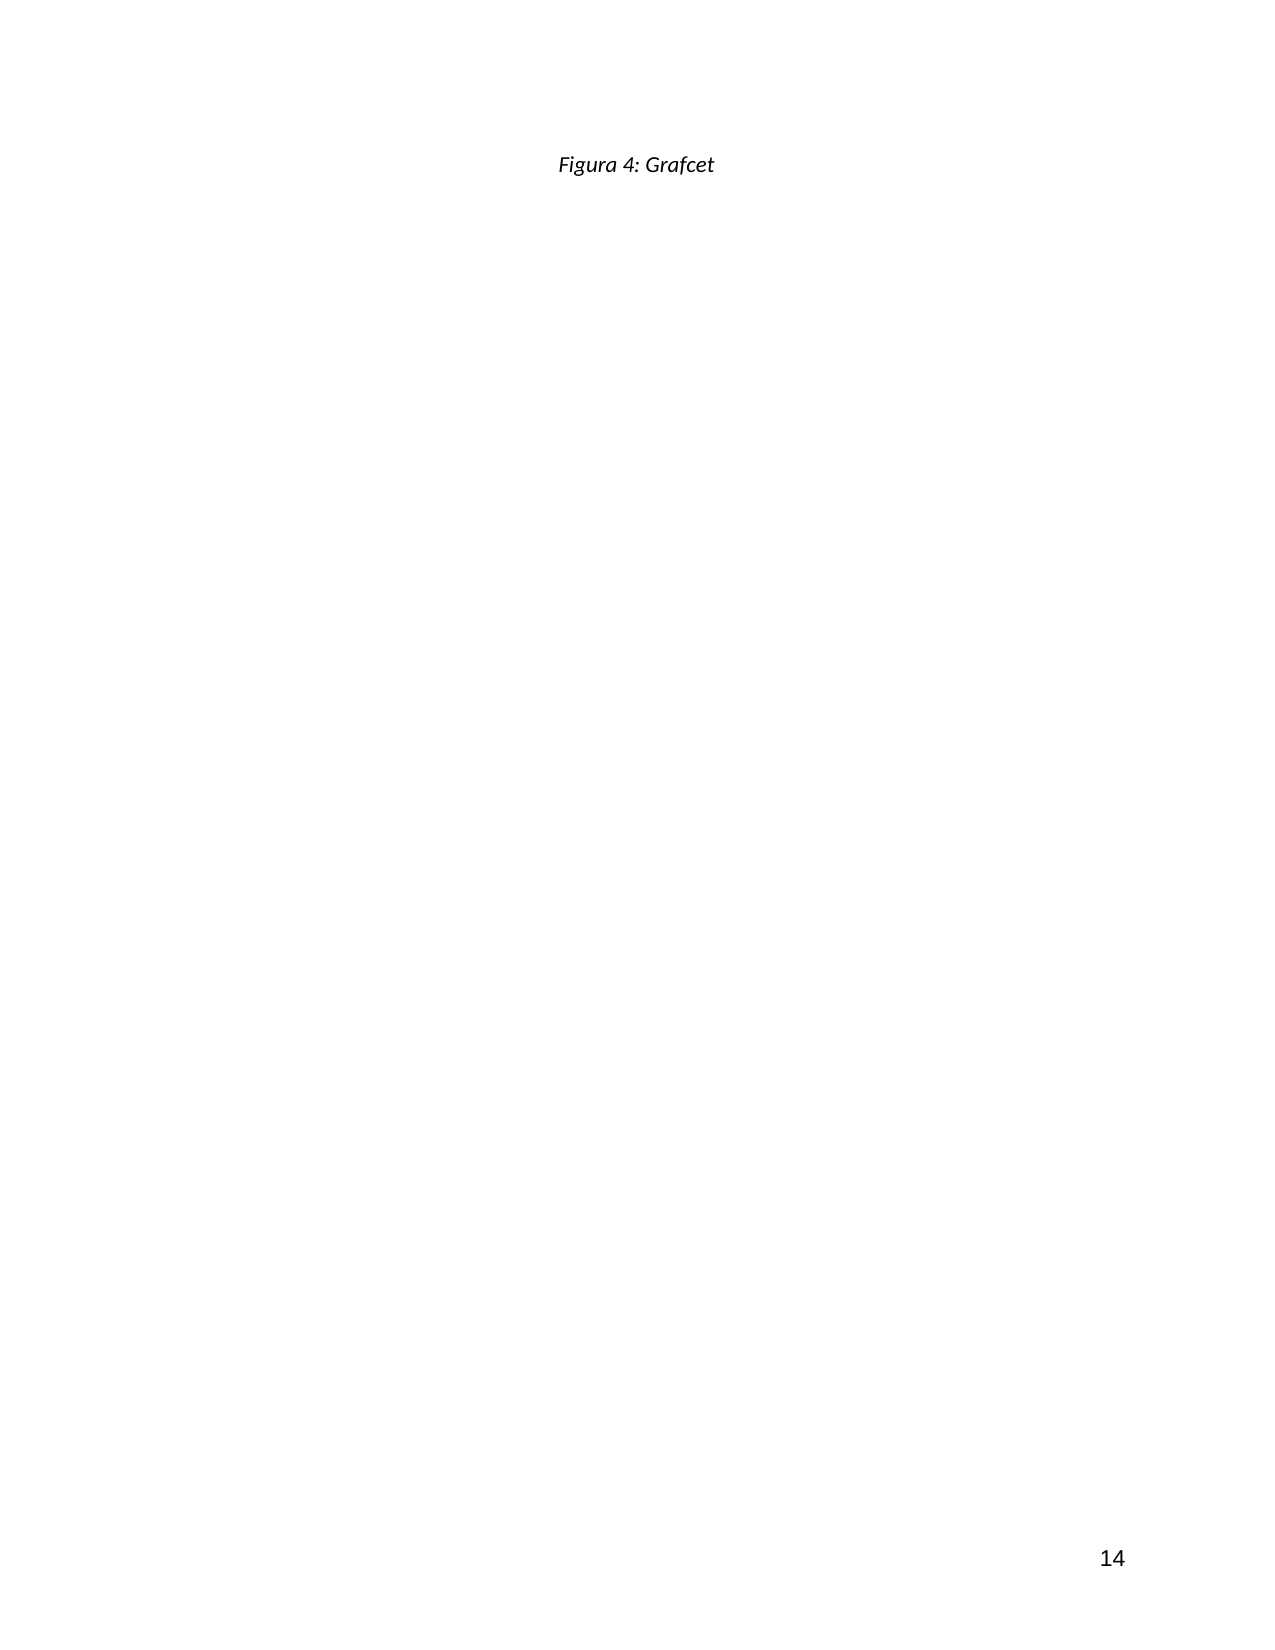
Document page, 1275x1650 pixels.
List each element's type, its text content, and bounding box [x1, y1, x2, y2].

text Figura 4: Grafcet [150, 150, 1125, 178]
